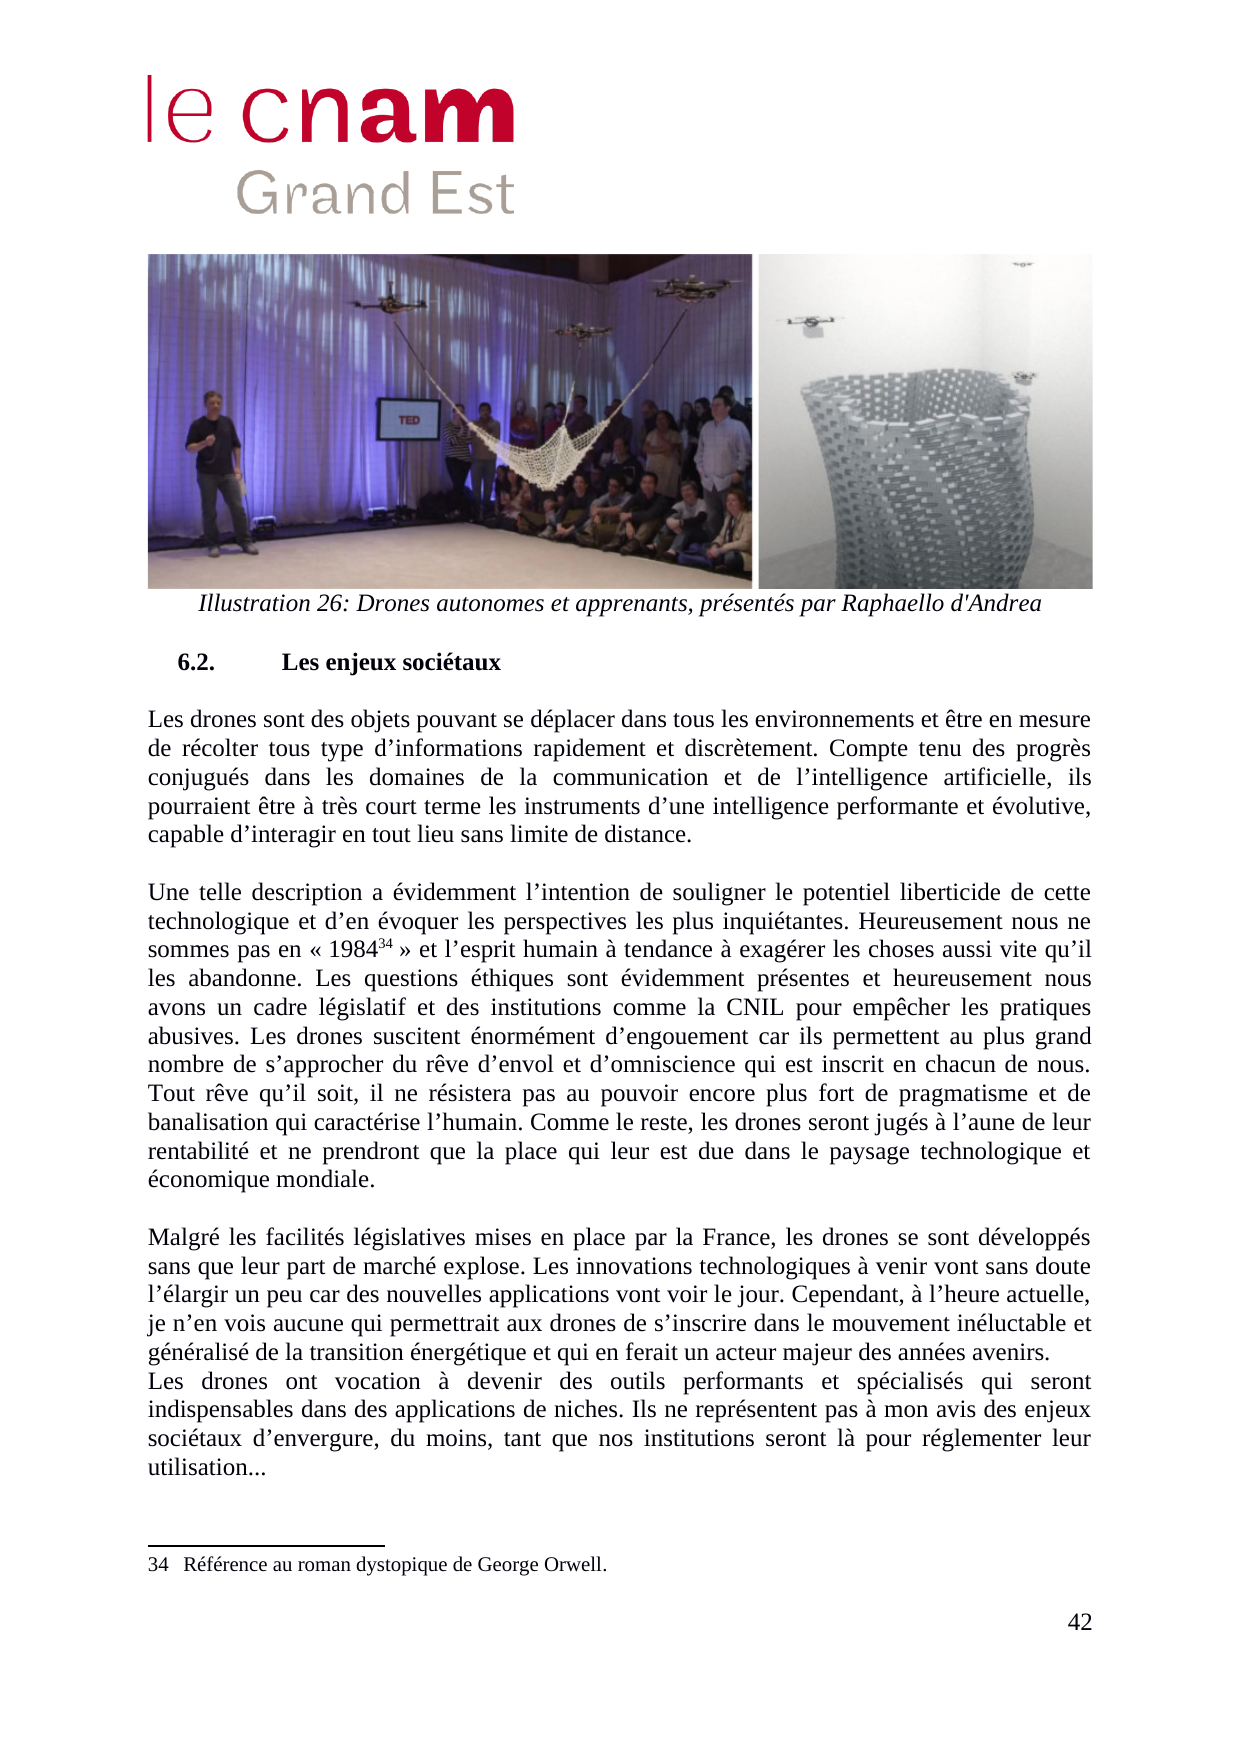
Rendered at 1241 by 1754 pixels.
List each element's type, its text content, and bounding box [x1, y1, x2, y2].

picture [147, 75, 514, 214]
picture [147, 254, 1093, 589]
text Une telle description a évidemment l’intention de souligner le potentiel liberticide de cette technologique et d’en évoquer les perspectives les plus inquiétantes. Heureusement nous ne sommes pas en « 1984 » et l’esprit humain à tendance à exagérer les choses aussi vite qu’il les abandonne. Les questions éthiques sont évidemment présentes et heureusement nous avons un cadre législatif et des institutions comme la CNIL pour empêcher les pratiques abusives. Les drones suscitent énormément d’engouement car ils permettent au plus grand nombre de s’approcher du rêve d’envol et d’omniscience qui est inscrit en chacun de nous. Tout rêve qu’il soit, il ne résistera pas au pouvoir encore plus fort de pragmatisme et de banalisation qui caractérise l’humain. Comme le reste, les drones seront jugés à l’aune de leur rentabilité et ne prendront que la place qui leur est due dans le paysage technologique et économique mondiale. [148, 877, 1092, 1193]
text Les drones ont vocation à devenir des outils performants et spécialisés qui seront indispensables dans des applications de niches. Ils ne représentent pas à mon avis des enjeux sociétaux d’envergure, du moins, tant que nos institutions seront là pour réglementer leur utilisation... [148, 1366, 1092, 1481]
subtitle Les enjeux sociétaux [177, 647, 1092, 676]
text Les drones sont des objets pouvant se déplacer dans tous les environnements et être en mesure de récolter tous type d’informations rapidement et discrètement. Compte tenu des progrès conjugués dans les domaines de la communication et de l’intelligence artificielle, ils pourraient être à très court terme les instruments d’une intelligence performante et évolutive, capable d’interagir en tout lieu sans limite de distance. [148, 704, 1092, 848]
text Malgré les facilités législatives mises en place par la France, les drones se sont développés sans que leur part de marché explose. Les innovations technologiques à venir vont sans doute l’élargir un peu car des nouvelles applications vont voir le jour. Cependant, à l’heure actuelle, je n’en vois aucune qui permettrait aux drones de s’inscrire dans le mouvement inéluctable et généralisé de la transition énergétique et qui en ferait un acteur majeur des années avenirs. [148, 1222, 1092, 1366]
